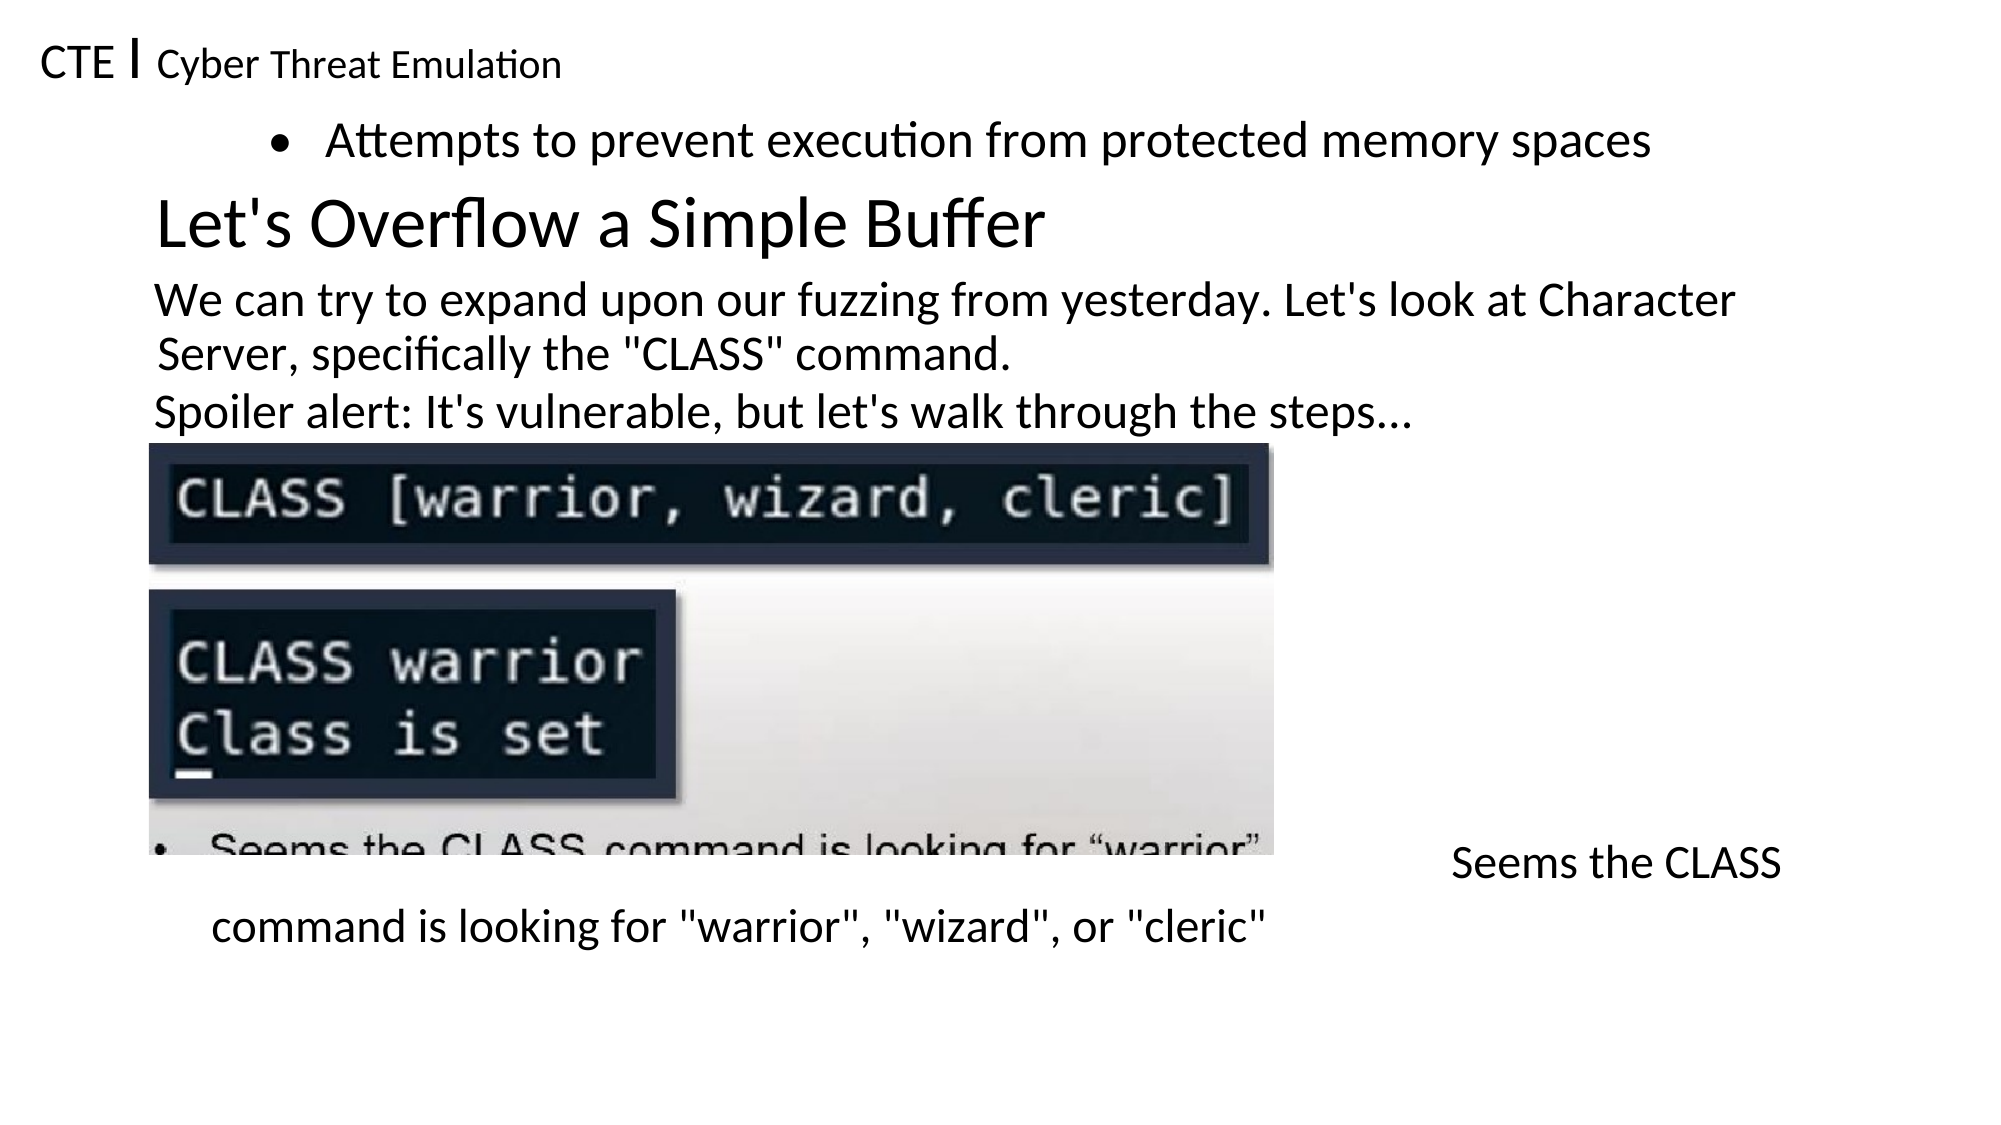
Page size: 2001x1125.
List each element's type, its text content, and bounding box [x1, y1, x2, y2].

text We can try to expand upon our fuzzing from yesterday. Let's look at Character Server, specifically the "CLASS" command. [153, 273, 1881, 383]
picture [148, 443, 1274, 855]
list Attempts to prevent execution from protected memory spaces [267, 107, 1936, 171]
text Seems the CLASS command is looking for "warrior", "wizard", or "cleric" [211, 832, 1936, 954]
subtitle Let's Overflow a Simple Buffer [156, 177, 1936, 266]
text Spoiler alert: It's vulnerable, but let's walk through the steps... [153, 384, 1881, 439]
